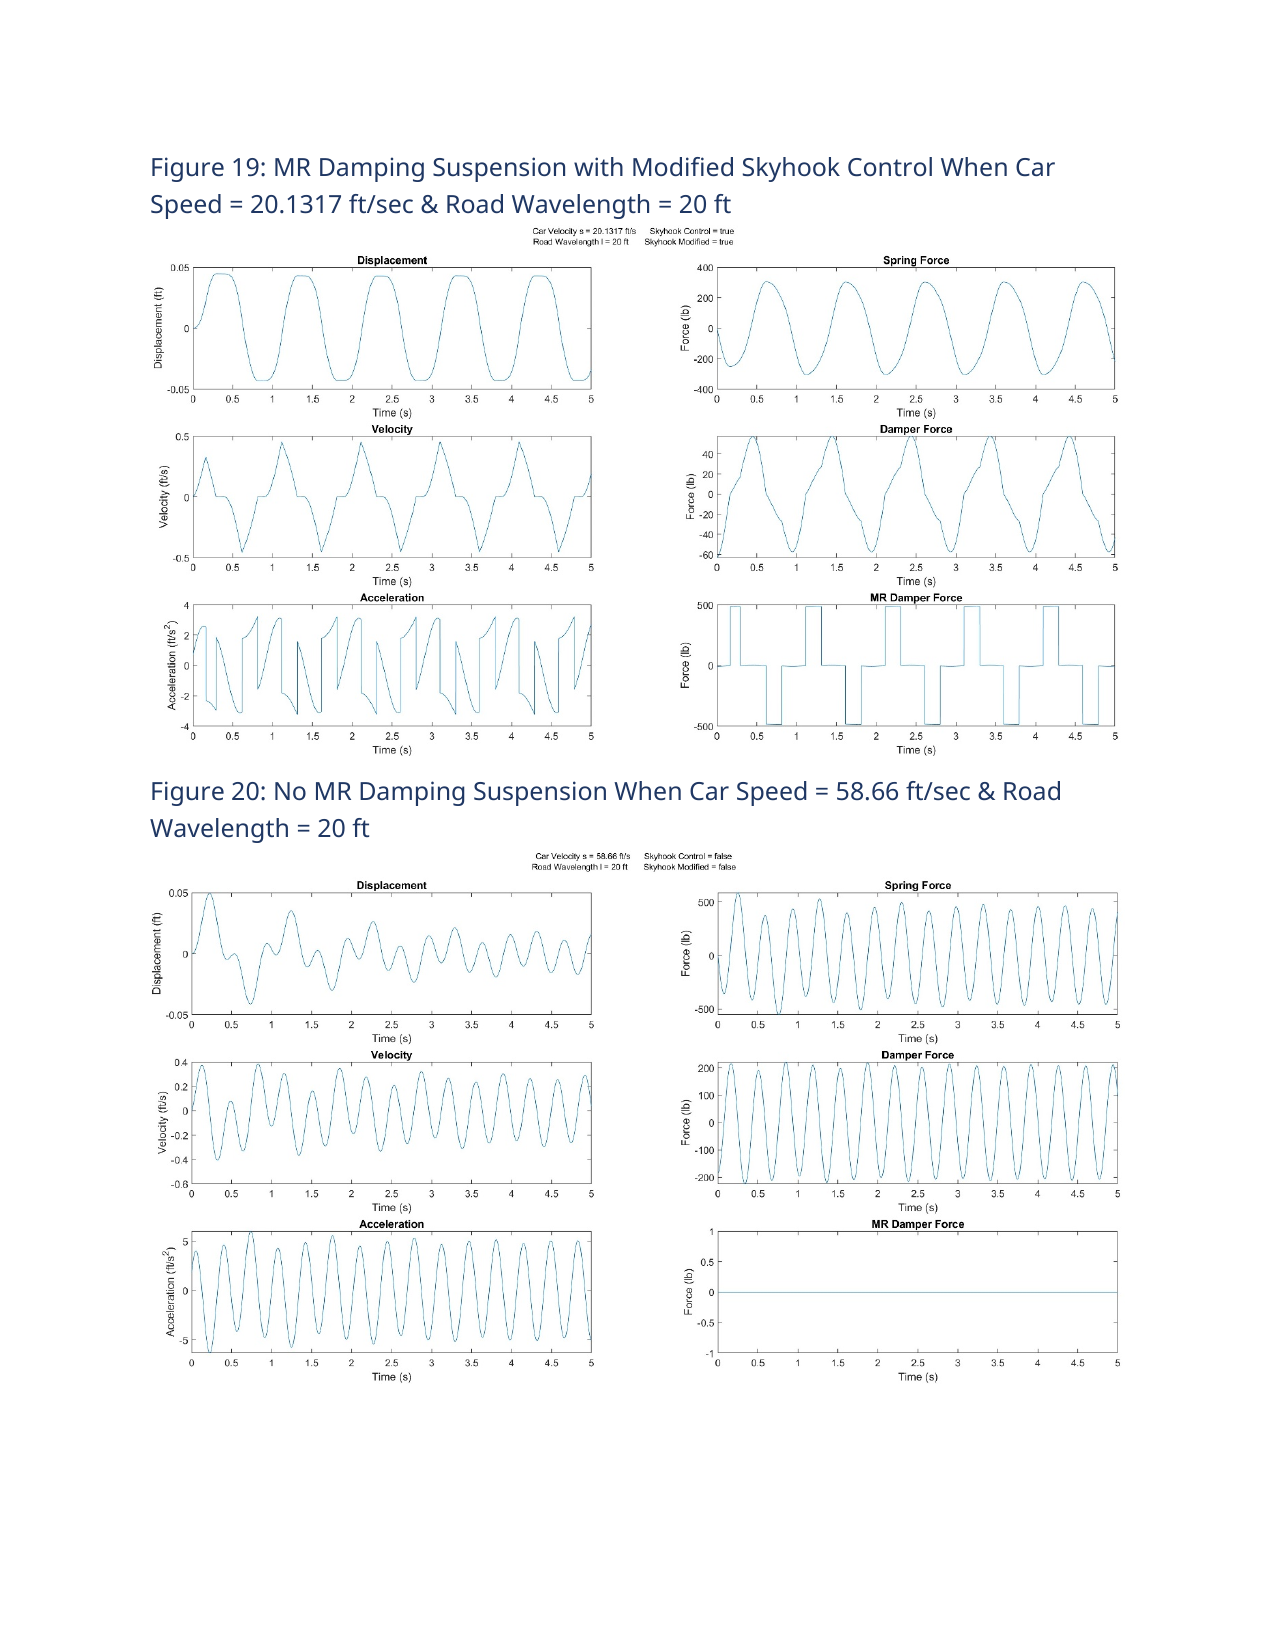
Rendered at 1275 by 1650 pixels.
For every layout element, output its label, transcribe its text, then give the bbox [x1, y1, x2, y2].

subtitle Figure 20: No MR Damping Suspension When Car Speed = 58.66 ft/sec & Road Wavelength = 20 ft [150, 774, 1125, 845]
subtitle Figure 19: MR Damping Suspension with Modified Skyhook Control When Car Speed = 20.1317 ft/sec & Road Wavelength = 20 ft [150, 150, 1125, 221]
picture [150, 223, 1125, 756]
picture [150, 847, 1125, 1384]
